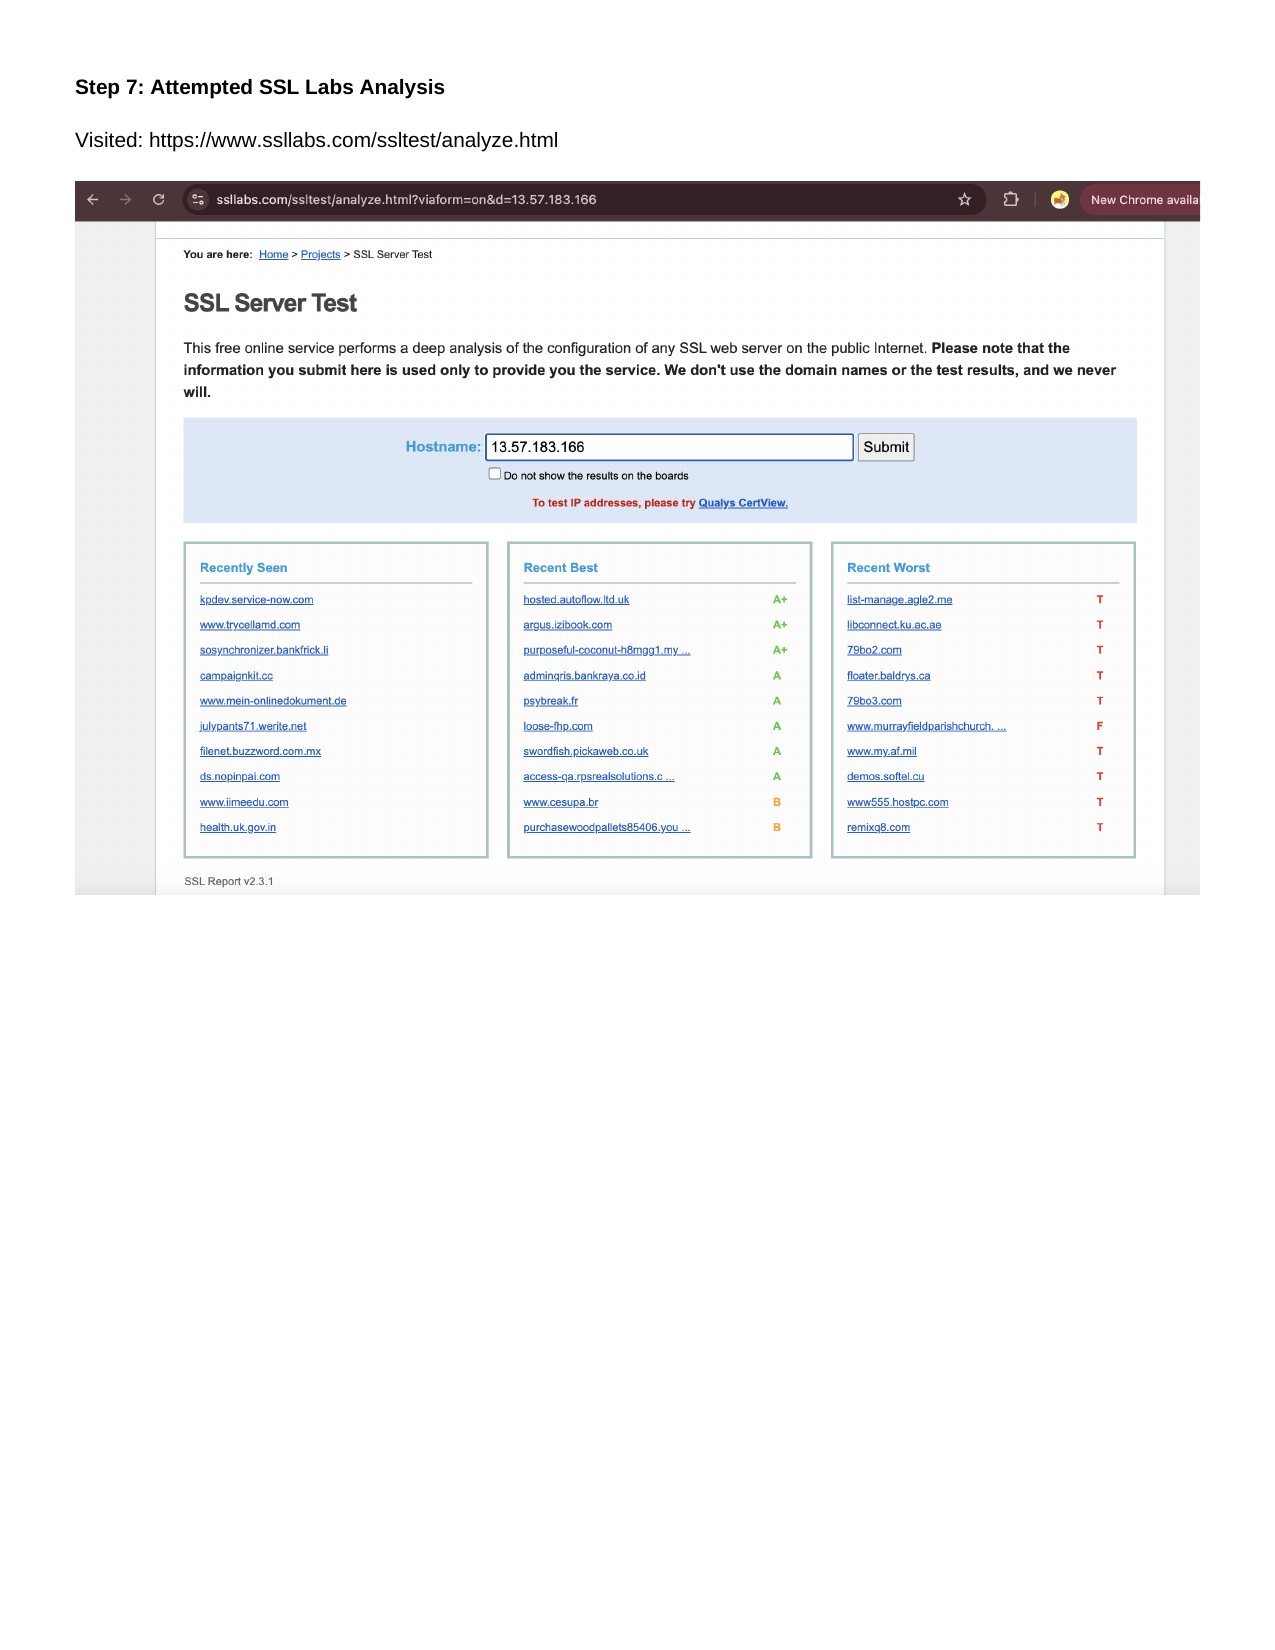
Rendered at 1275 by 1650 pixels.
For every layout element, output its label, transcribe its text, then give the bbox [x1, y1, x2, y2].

text Step 7: Attempted SSL Labs Analysis [75, 75, 1200, 99]
text Visited: https://www.ssllabs.com/ssltest/analyze.html [75, 128, 1200, 152]
picture [75, 181, 1200, 895]
